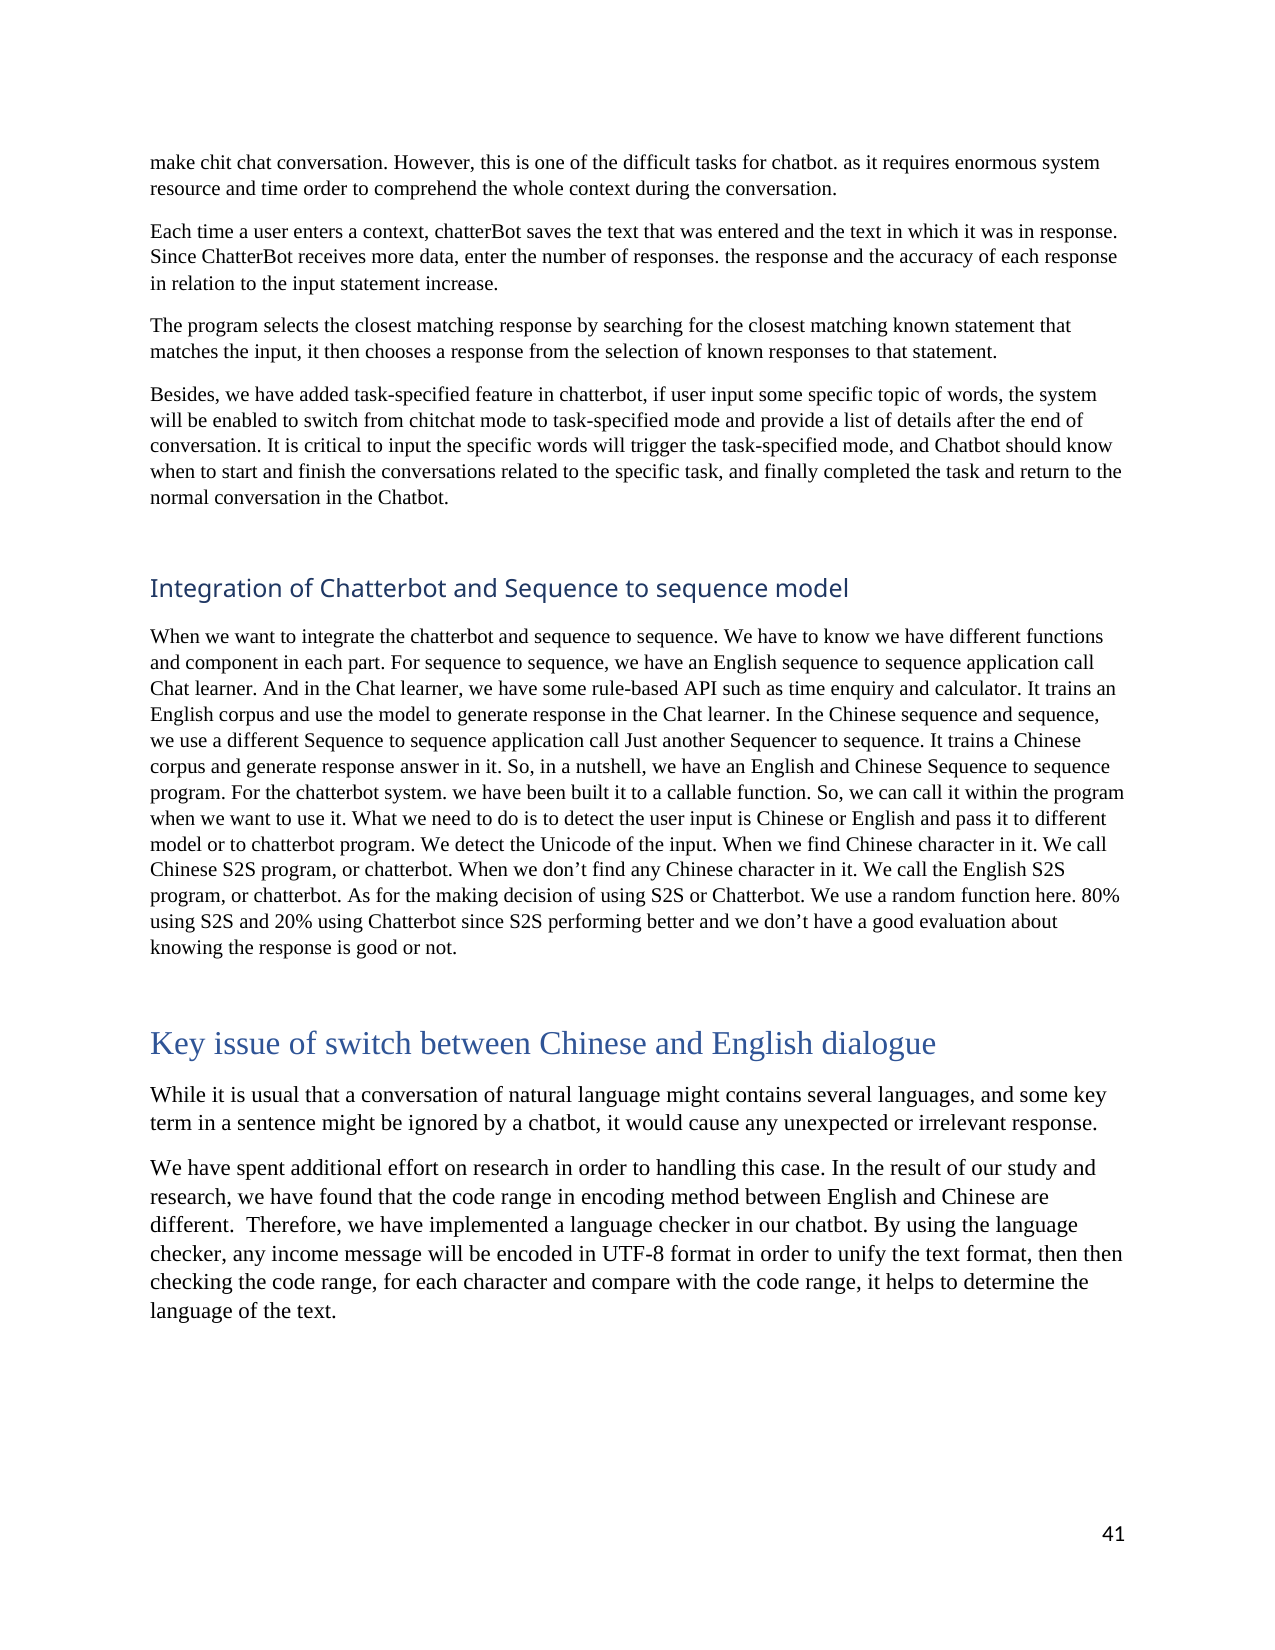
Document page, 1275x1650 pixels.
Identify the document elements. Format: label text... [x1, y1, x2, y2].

text Each time a user enters a context, chatterBot saves the text that was entered and the text in which it was in response. Since ChatterBot receives more data, enter the number of responses. the response and the accuracy of each response in relation to the input statement increase. [150, 218, 1125, 294]
text While it is usual that a conversation of natural language might contains several languages, and some key term in a sentence might be ignored by a chatbot, it would cause any unexpected or irrelevant response. [150, 1081, 1125, 1136]
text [150, 150, 1125, 200]
text When we want to integrate the chatterbot and sequence to sequence. We have to know we have different functions and component in each part. For sequence to sequence, we have an English sequence to sequence application call Chat learner. And in the Chat learner, we have some rule-based API such as time enquiry and calculator. It trains an English corpus and use the model to generate response in the Chat learner. In the Chinese sequence and sequence, we use a different Sequence to sequence application call Just another Sequencer to sequence. It trains a Chinese corpus and generate response answer in it. So, in a nutshell, we have an English and Chinese Sequence to sequence program. For the chatterbot system. we have been built it to a callable function. So, we can call it within the program when we want to use it. What we need to do is to detect the user input is Chinese or English and pass it to different model or to chatterbot program. We detect the Unicode of the input. When we find Chinese character in it. We call Chinese S2S program, or chatterbot. When we don’t find any Chinese character in it. We call the English S2S program, or chatterbot. As for the making decision of using S2S or Chatterbot. We use a random function here. 80% using S2S and 20% using Chatterbot since S2S performing better and we don’t have a good evaluation about knowing the response is good or not. [150, 624, 1125, 959]
text Integration of Chatterbot and Sequence to sequence model [150, 571, 1125, 604]
text Key issue of switch between Chinese and English dialogue [150, 1023, 1125, 1061]
text Besides, we have added task-specified feature in chatterbot, if user input some specific topic of words, the system will be enabled to switch from chitchat mode to task-specified mode and provide a list of details after the end of conversation. It is critical to input the specific words will trigger the task-specified mode, and Chatbot should know when to start and finish the conversations related to the specific task, and finally completed the task and return to the normal conversation in the Chatbot. [150, 382, 1125, 509]
text The program selects the closest matching response by searching for the closest matching known statement that matches the input, it then chooses a response from the selection of known responses to that statement. [150, 313, 1125, 363]
text We have spent additional effort on research in order to handling this case. In the result of our study and research, we have found that the code range in encoding method between English and Chinese are different. Therefore, we have implemented a language checker in our chatbot. By using the language checker, any income message will be encoded in UTF-8 format in order to unify the text format, then then checking the code range, for each character and compare with the code range, it helps to determine the language of the text. [150, 1154, 1125, 1323]
